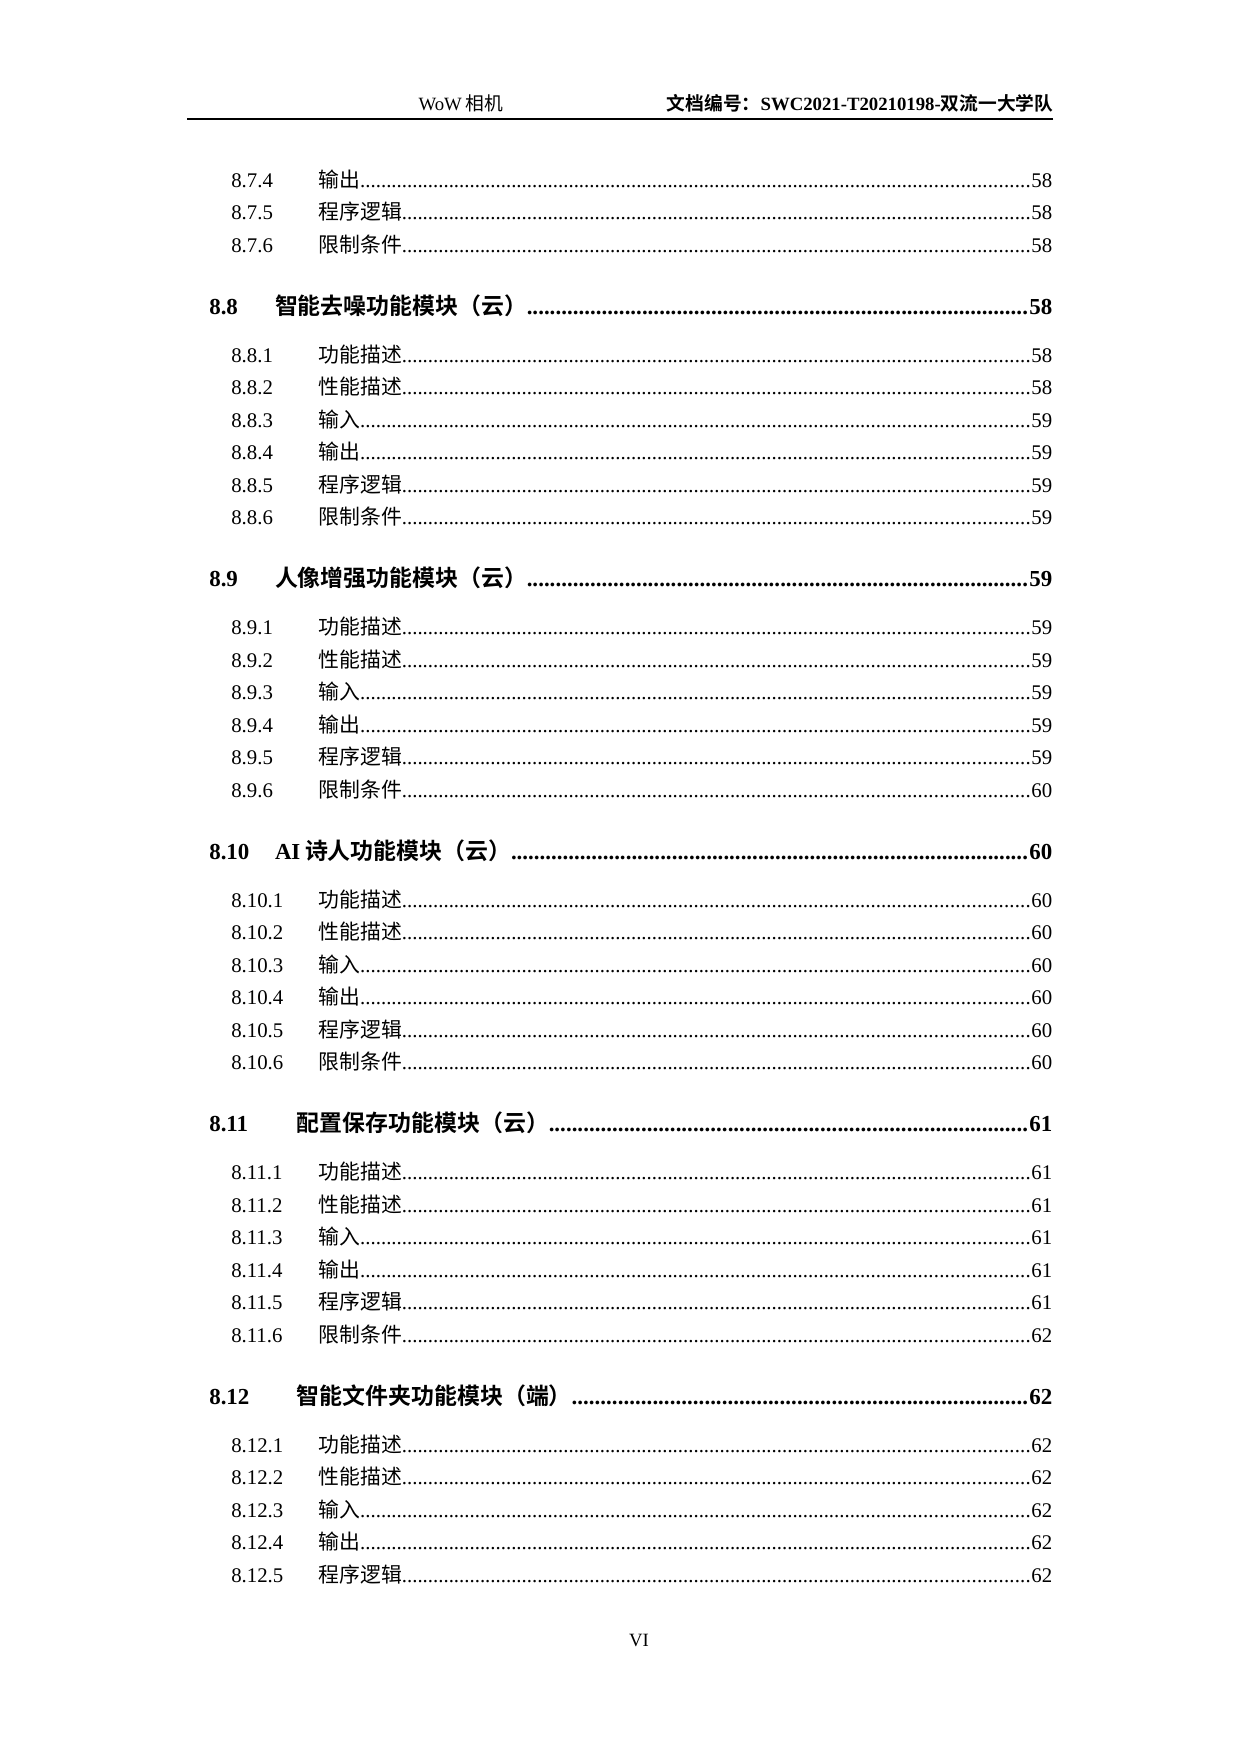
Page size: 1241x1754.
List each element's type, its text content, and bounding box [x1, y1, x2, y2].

text 8.8.4 输出 59 [231, 434, 1053, 467]
text 8.12.5 程序逻辑 62 [231, 1557, 1053, 1589]
text 8.8 智能去噪功能模块（云） 58 [209, 272, 1053, 337]
text 8.11.3 输入 61 [231, 1219, 1053, 1252]
text 8.12.4 输出 62 [231, 1524, 1053, 1557]
text 8.12 智能文件夹功能模块（端） 62 [209, 1362, 1053, 1427]
text 8.10.5 程序逻辑 60 [231, 1012, 1053, 1044]
text 8.12.1 功能描述 62 [231, 1427, 1053, 1459]
text 8.9.6 限制条件 60 [231, 772, 1053, 804]
text 8.7.6 限制条件 58 [231, 227, 1053, 259]
text 8.9.2 性能描述 59 [231, 642, 1053, 674]
text 8.11.1 功能描述 61 [231, 1154, 1053, 1187]
text 8.11.2 性能描述 61 [231, 1187, 1053, 1219]
text 8.9.4 输出 59 [231, 707, 1053, 739]
text 8.12.2 性能描述 62 [231, 1459, 1053, 1492]
text 8.8.2 性能描述 58 [231, 369, 1053, 402]
text 8.8.1 功能描述 58 [231, 337, 1053, 369]
text 8.10.1 功能描述 60 [231, 882, 1053, 914]
text 8.9.5 程序逻辑 59 [231, 739, 1053, 772]
text 8.12.3 输入 62 [231, 1492, 1053, 1524]
text 8.10 AI诗人功能模块（云） 60 [209, 817, 1053, 882]
text 8.10.6 限制条件 60 [231, 1044, 1053, 1077]
text 8.9.3 输入 59 [231, 674, 1053, 707]
text 8.7.5 程序逻辑 58 [231, 194, 1053, 227]
text 8.11 配置保存功能模块（云） 61 [209, 1089, 1053, 1154]
text 8.11.5 程序逻辑 61 [231, 1284, 1053, 1317]
text 8.10.3 输入 60 [231, 947, 1053, 979]
text 8.8.6 限制条件 59 [231, 499, 1053, 532]
text 8.7.4 输出 58 [231, 162, 1053, 194]
text 8.8.5 程序逻辑 59 [231, 467, 1053, 499]
text 8.8.3 输入 59 [231, 402, 1053, 434]
text 8.10.4 输出 60 [231, 979, 1053, 1012]
text 8.10.2 性能描述 60 [231, 914, 1053, 947]
text 8.9 人像增强功能模块（云） 59 [209, 544, 1053, 609]
text 8.11.4 输出 61 [231, 1252, 1053, 1284]
text 8.9.1 功能描述 59 [231, 609, 1053, 642]
text 8.11.6 限制条件 62 [231, 1317, 1053, 1349]
